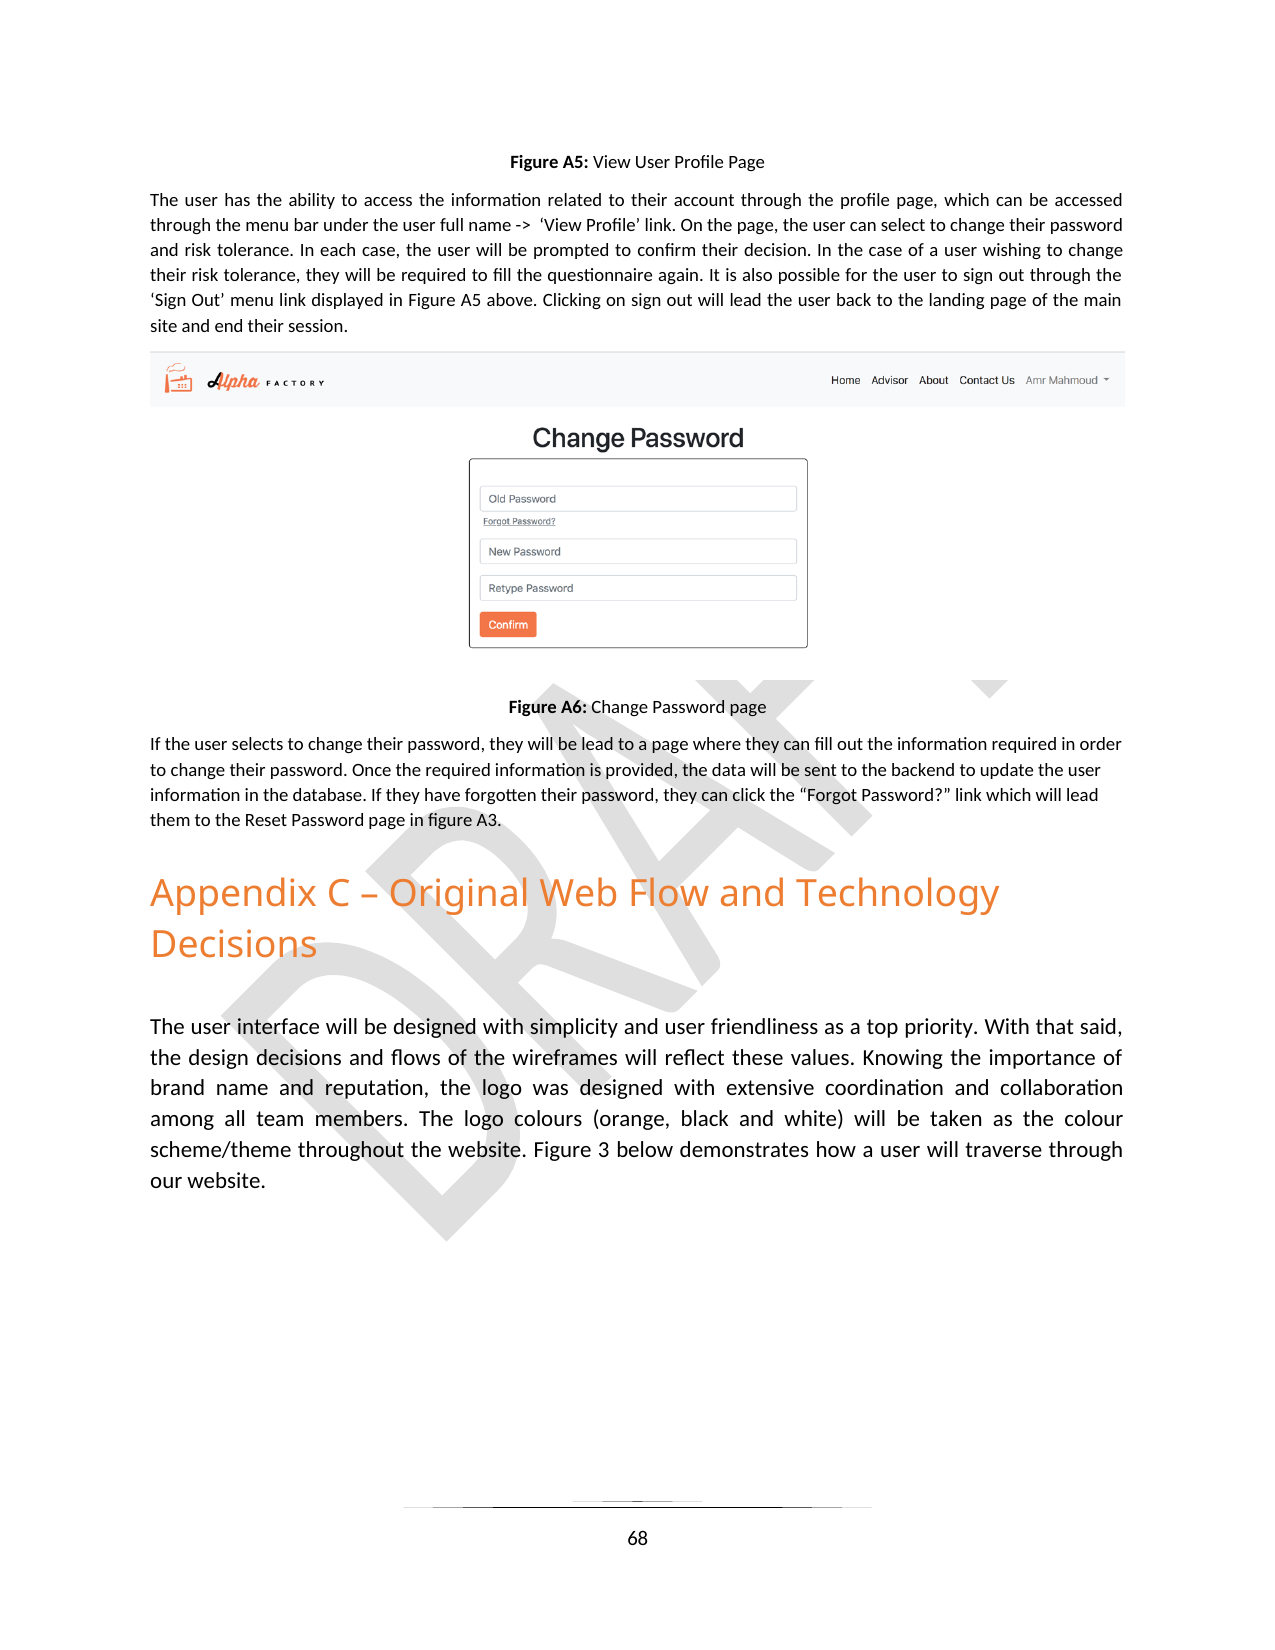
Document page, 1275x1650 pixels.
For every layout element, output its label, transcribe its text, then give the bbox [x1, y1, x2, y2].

text The user has the ability to access the information related to their account through the profile page, which can be accessed through the menu bar under the user full name -> ‘View Profile’ link. On the page, the user can select to change their password and risk tolerance. In each case, the user will be prompted to confirm their decision. In the case of a user wishing to change their risk tolerance, they will be required to fill the questionnaire again. It is also possible for the user to sign out through the ‘Sign Out’ menu link displayed in Figure A5 above. Clicking on sign out will lead the user back to the landing page of the main site and end their session. [150, 188, 1125, 337]
text Figure A6: Change Password page [150, 695, 1125, 718]
text Figure A5: View User Profile Page [150, 150, 1125, 173]
picture [150, 351, 1125, 680]
subtitle Appendix C – Original Web Flow and Technology Decisions [150, 867, 1125, 969]
text The user interface will be designed with simplicity and user friendliness as a top priority. With that said, the design decisions and flows of the wireframes will reflect these values. Knowing the importance of brand name and reputation, the logo was designed with extensive coordination and collaboration among all team members. The logo colours (orange, black and white) will be taken as the colour scheme/theme throughout the website. Figure 3 below demonstrates how a user will traverse through our website. [150, 1012, 1125, 1194]
text If the user selects to change their password, they will be lead to a page where they can fill out the information required in order to change their password. Once the required information is provided, the data will be sent to the backend to update the user information in the database. If they have forgotten their password, they can click the “Forgot Password?” link which will lead them to the Reset Password page in figure A3. [150, 733, 1125, 831]
